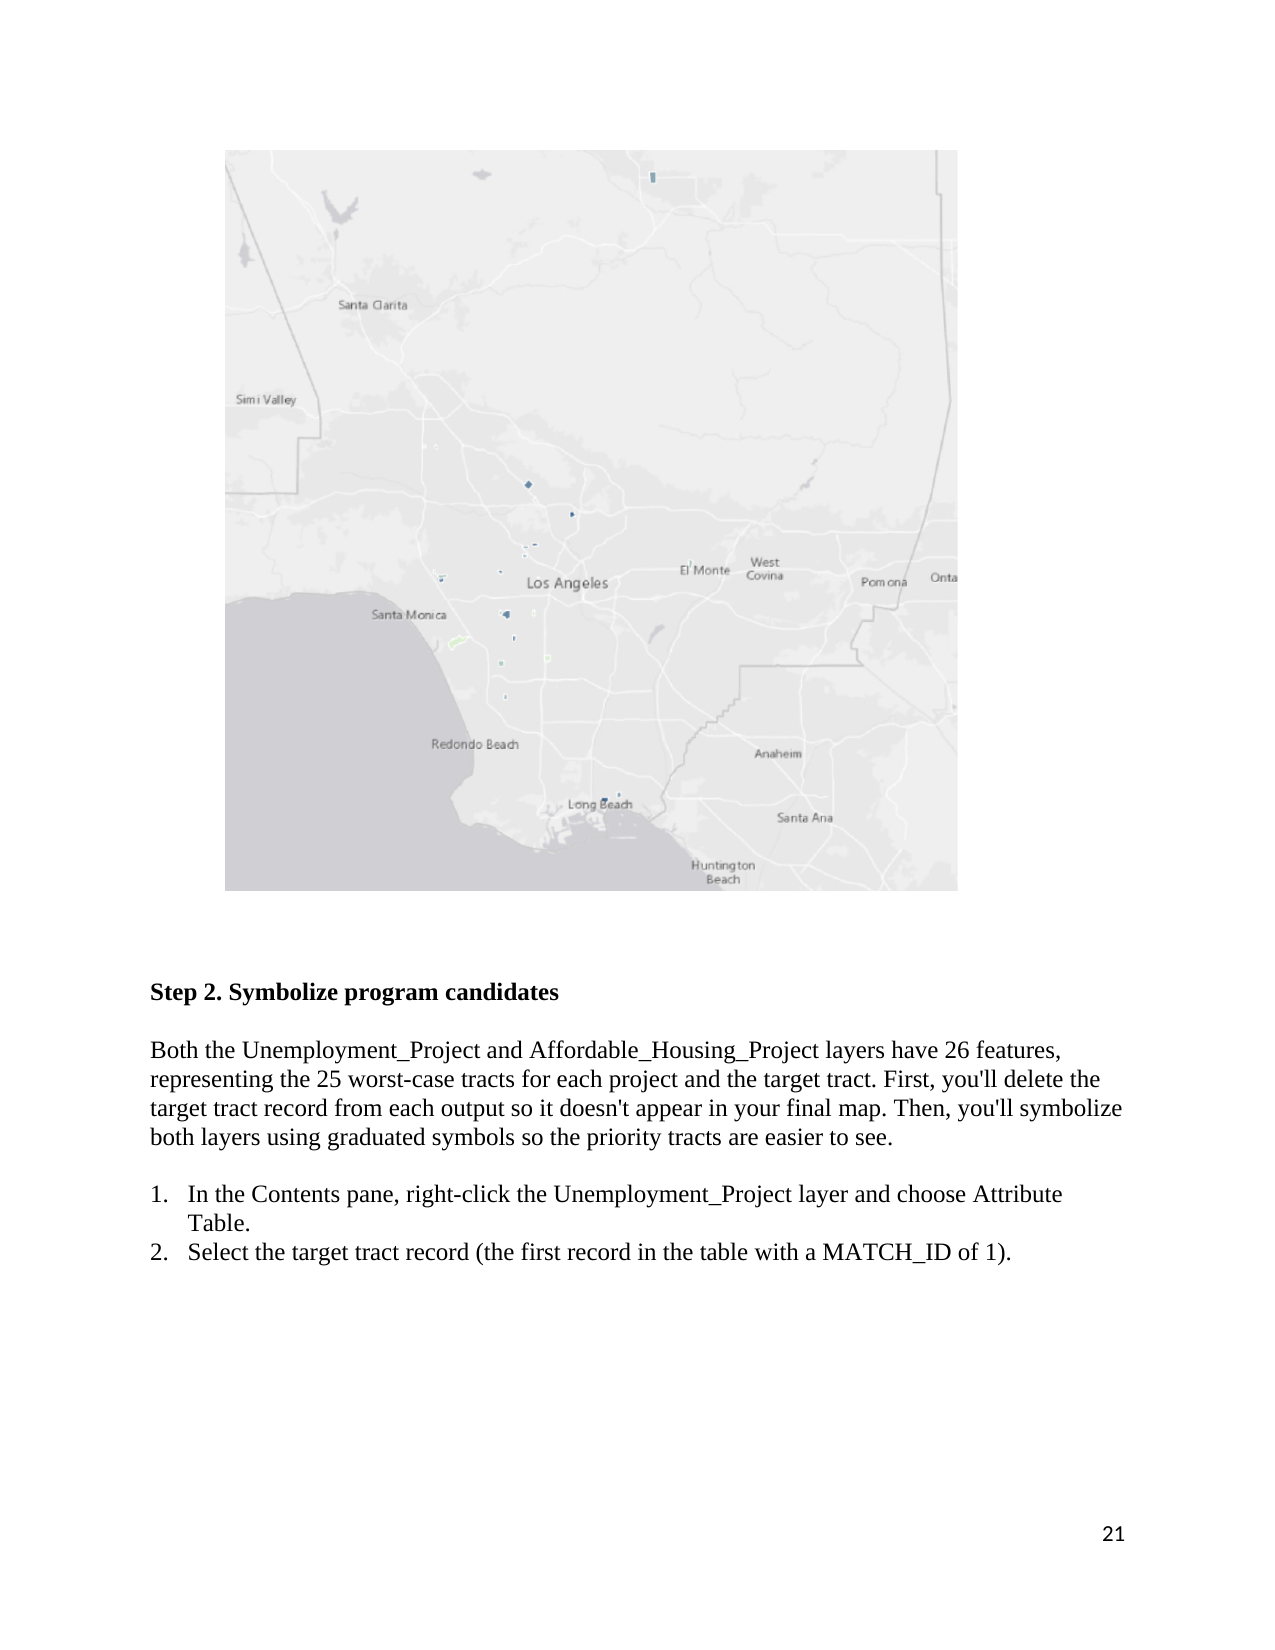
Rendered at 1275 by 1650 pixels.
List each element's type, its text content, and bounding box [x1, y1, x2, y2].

text Step 2. Symbolize program candidates [150, 977, 1125, 1006]
list In the Contents pane, right-click the Unemployment_Project layer and choose Attribute Table. [150, 1179, 1125, 1237]
picture [225, 150, 958, 891]
text Both the Unemployment_Project and Affordable_Housing_Project layers have 26 features, representing the 25 worst-case tracts for each project and the target tract. First, you'll delete the target tract record from each output so it doesn't appear in your final map. Then, you'll symbolize both layers using graduated symbols so the priority tracts are easier to see. [150, 1035, 1125, 1150]
list Select the target tract record (the first record in the table with a MATCH_ID of 1). [150, 1237, 1125, 1266]
